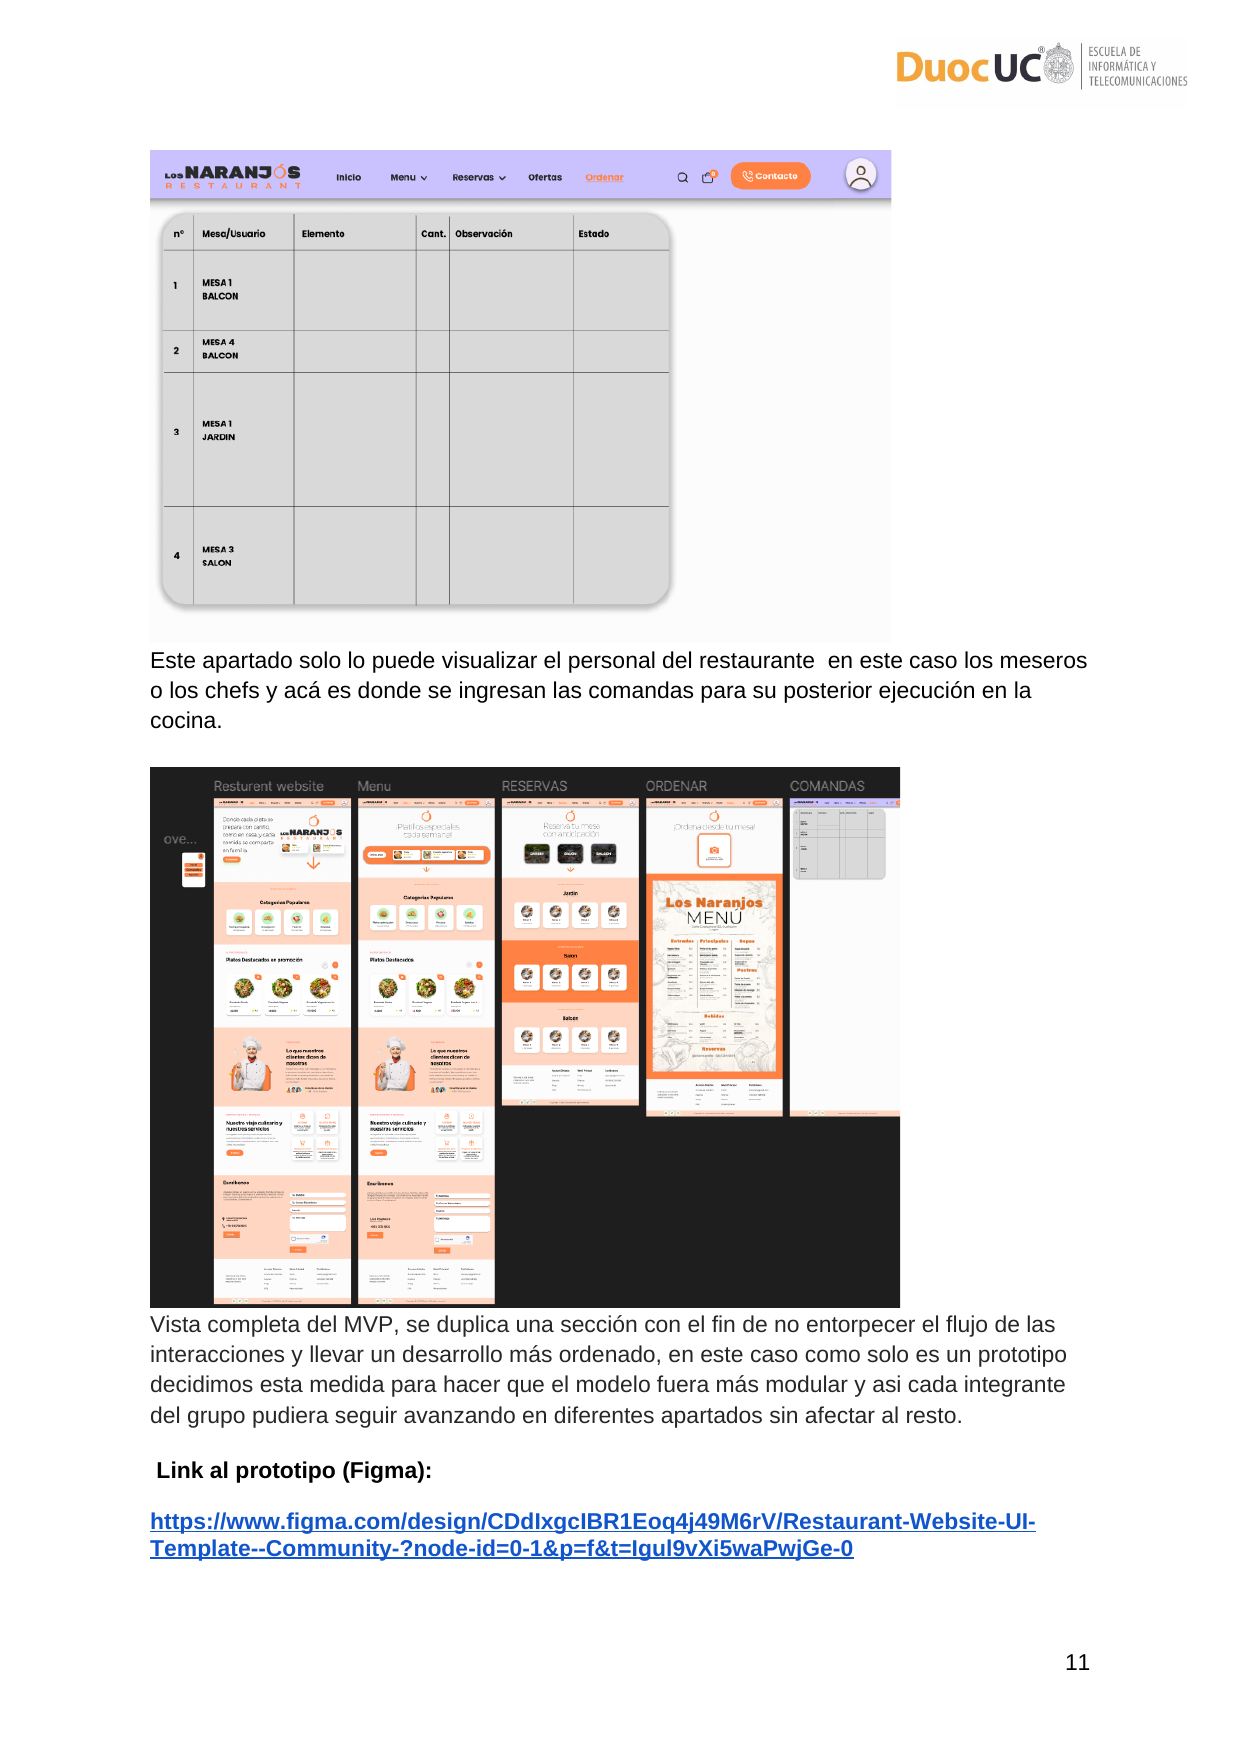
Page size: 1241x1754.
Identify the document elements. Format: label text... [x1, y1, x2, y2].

text Vista completa del MVP, se duplica una sección con el fin de no entorpecer el flujo de las interacciones y llevar un desarrollo más ordenado, en este caso como solo es un prototipo decidimos esta medida para hacer que el modelo fuera más modular y asi cada integrante del grupo pudiera seguir avanzando en diferentes apartados sin afectar al resto. [150, 1311, 1090, 1428]
text https://www.figma.com/design/CDdIxgcIBR1Eoq4j49M6rV/Restaurant-Website-UI-Template--Community-?node-id=0-1&p=f&t=Igul9vXi5waPwjGe-0 [150, 1508, 1090, 1561]
picture [150, 767, 901, 1308]
picture [896, 36, 1188, 109]
text Este apartado solo lo puede visualizar el personal del restaurante en este caso los meseros o los chefs y acá es donde se ingresan las comandas para su posterior ejecución en la cocina. [150, 647, 1090, 734]
text Link al prototipo (Figma): [150, 1457, 1090, 1483]
picture [150, 150, 892, 643]
